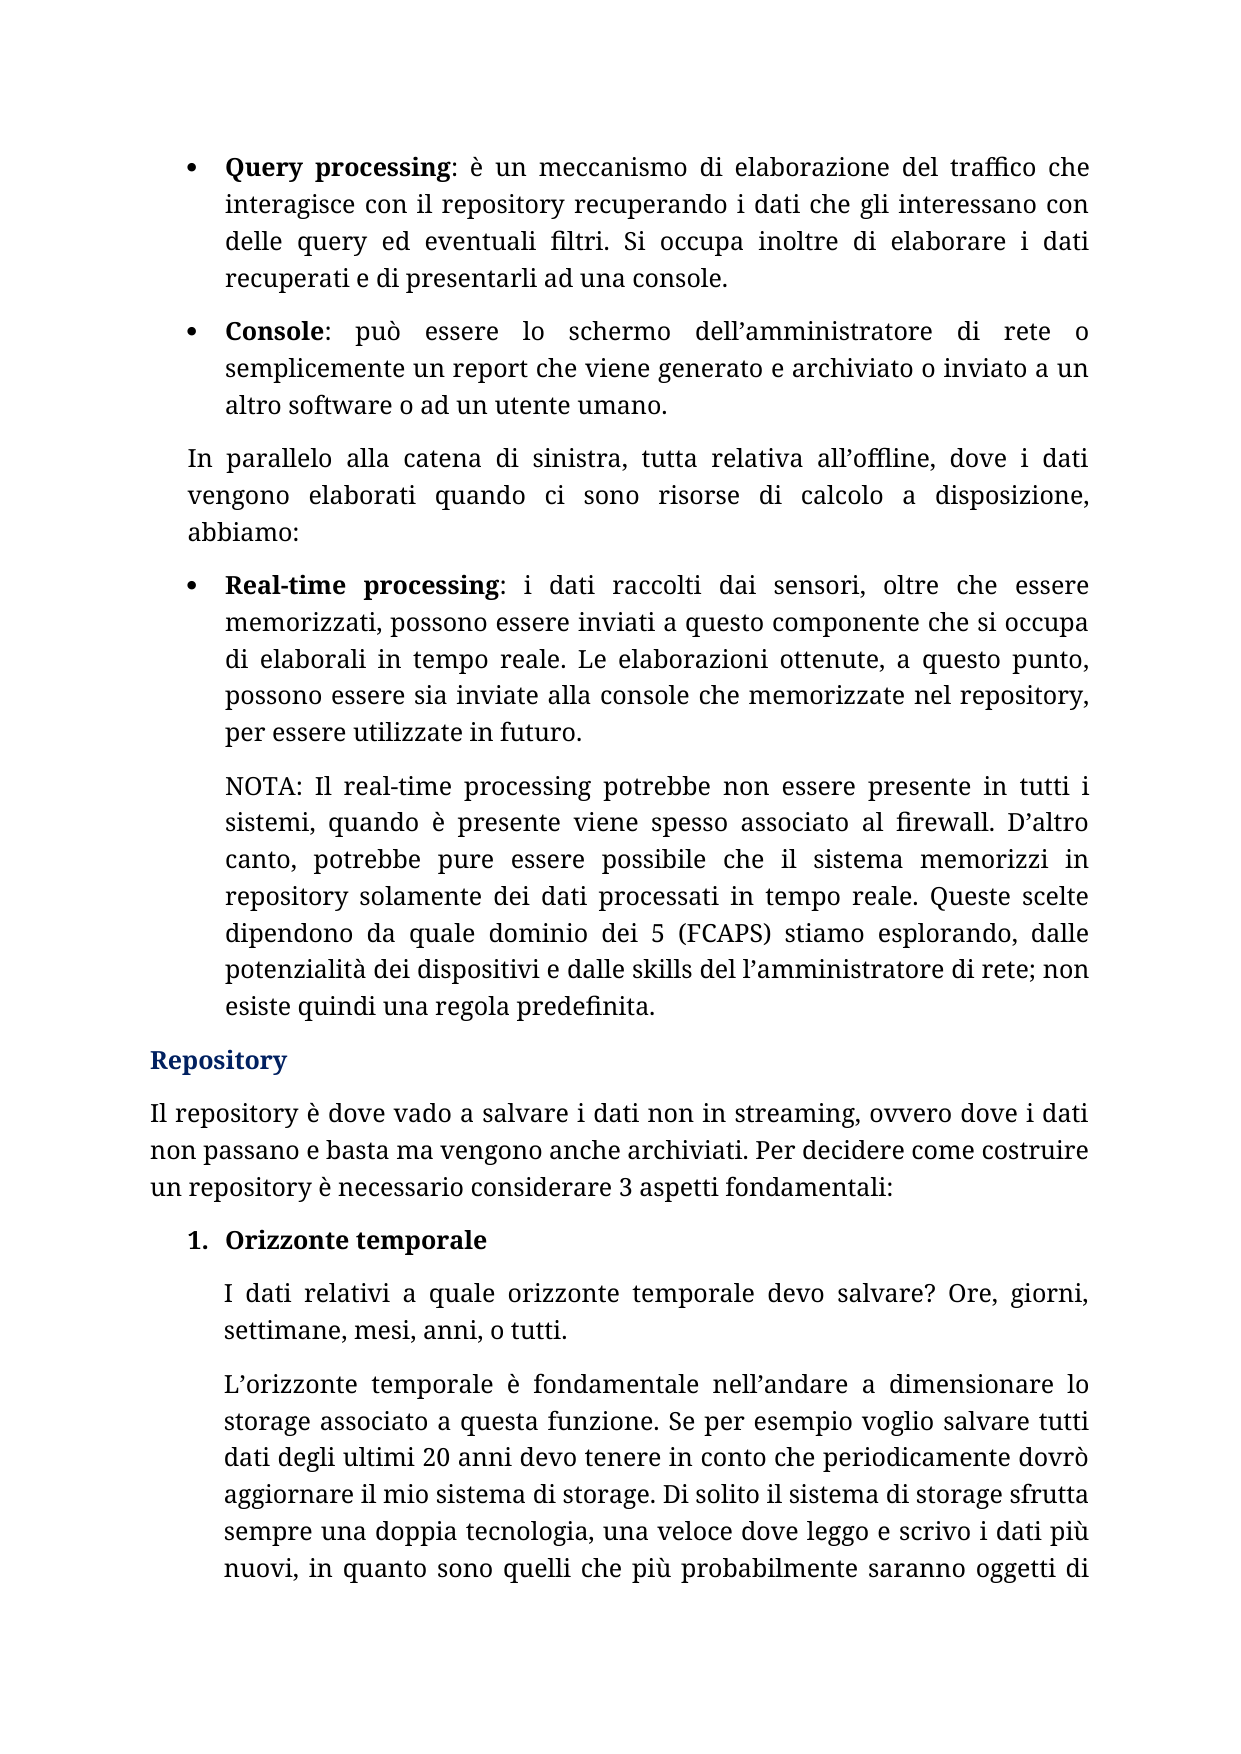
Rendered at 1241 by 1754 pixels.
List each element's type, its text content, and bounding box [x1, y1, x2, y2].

text NOTA: Il real-time processing potrebbe non essere presente in tutti i sistemi, quando è presente viene spesso associato al firewall. D’altro canto, potrebbe pure essere possibile che il sistema memorizzi in repository solamente dei dati processati in tempo reale. Queste scelte dipendono da quale dominio dei 5 (FCAPS) stiamo esplorando, dalle potenzialità dei dispositivi e dalle skills del l’amministratore di rete; non esiste quindi una regola predefinita. [225, 768, 1090, 1023]
list Console: può essere lo schermo dell’amministratore di rete o semplicemente un report che viene generato e archiviato o inviato a un altro software o ad un utente umano. [187, 314, 1090, 421]
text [224, 1366, 1090, 1584]
list Real-time processing: i dati raccolti dai sensori, oltre che essere memorizzati, possono essere inviati a questo componente che si occupa di elaborali in tempo reale. Le elaborazioni ottenute, a questo punto, possono essere sia inviate alla console che memorizzate nel repository, per essere utilizzate in futuro. [187, 568, 1090, 749]
list Orizzonte temporale [187, 1223, 1090, 1257]
list Query processing: è un meccanismo di elaborazione del traffico che interagisce con il repository recuperando i dati che gli interessano con delle query ed eventuali filtri. Si occupa inoltre di elaborare i dati recuperati e di presentarli ad una console. [187, 150, 1090, 294]
text Repository [150, 1042, 1090, 1076]
text I dati relativi a quale orizzonte temporale devo salvare? Ore, giorni, settimane, mesi, anni, o tutti. [224, 1276, 1090, 1347]
text In parallelo alla catena di sinistra, tutta relativa all’offline, dove i dati vengono elaborati quando ci sono risorse di calcolo a disposizione, abbiamo: [187, 441, 1090, 548]
text Il repository è dove vado a salvare i dati non in streaming, ovvero dove i dati non passano e basta ma vengono anche archiviati. Per decidere come costruire un repository è necessario considerare 3 aspetti fondamentali: [150, 1096, 1090, 1203]
